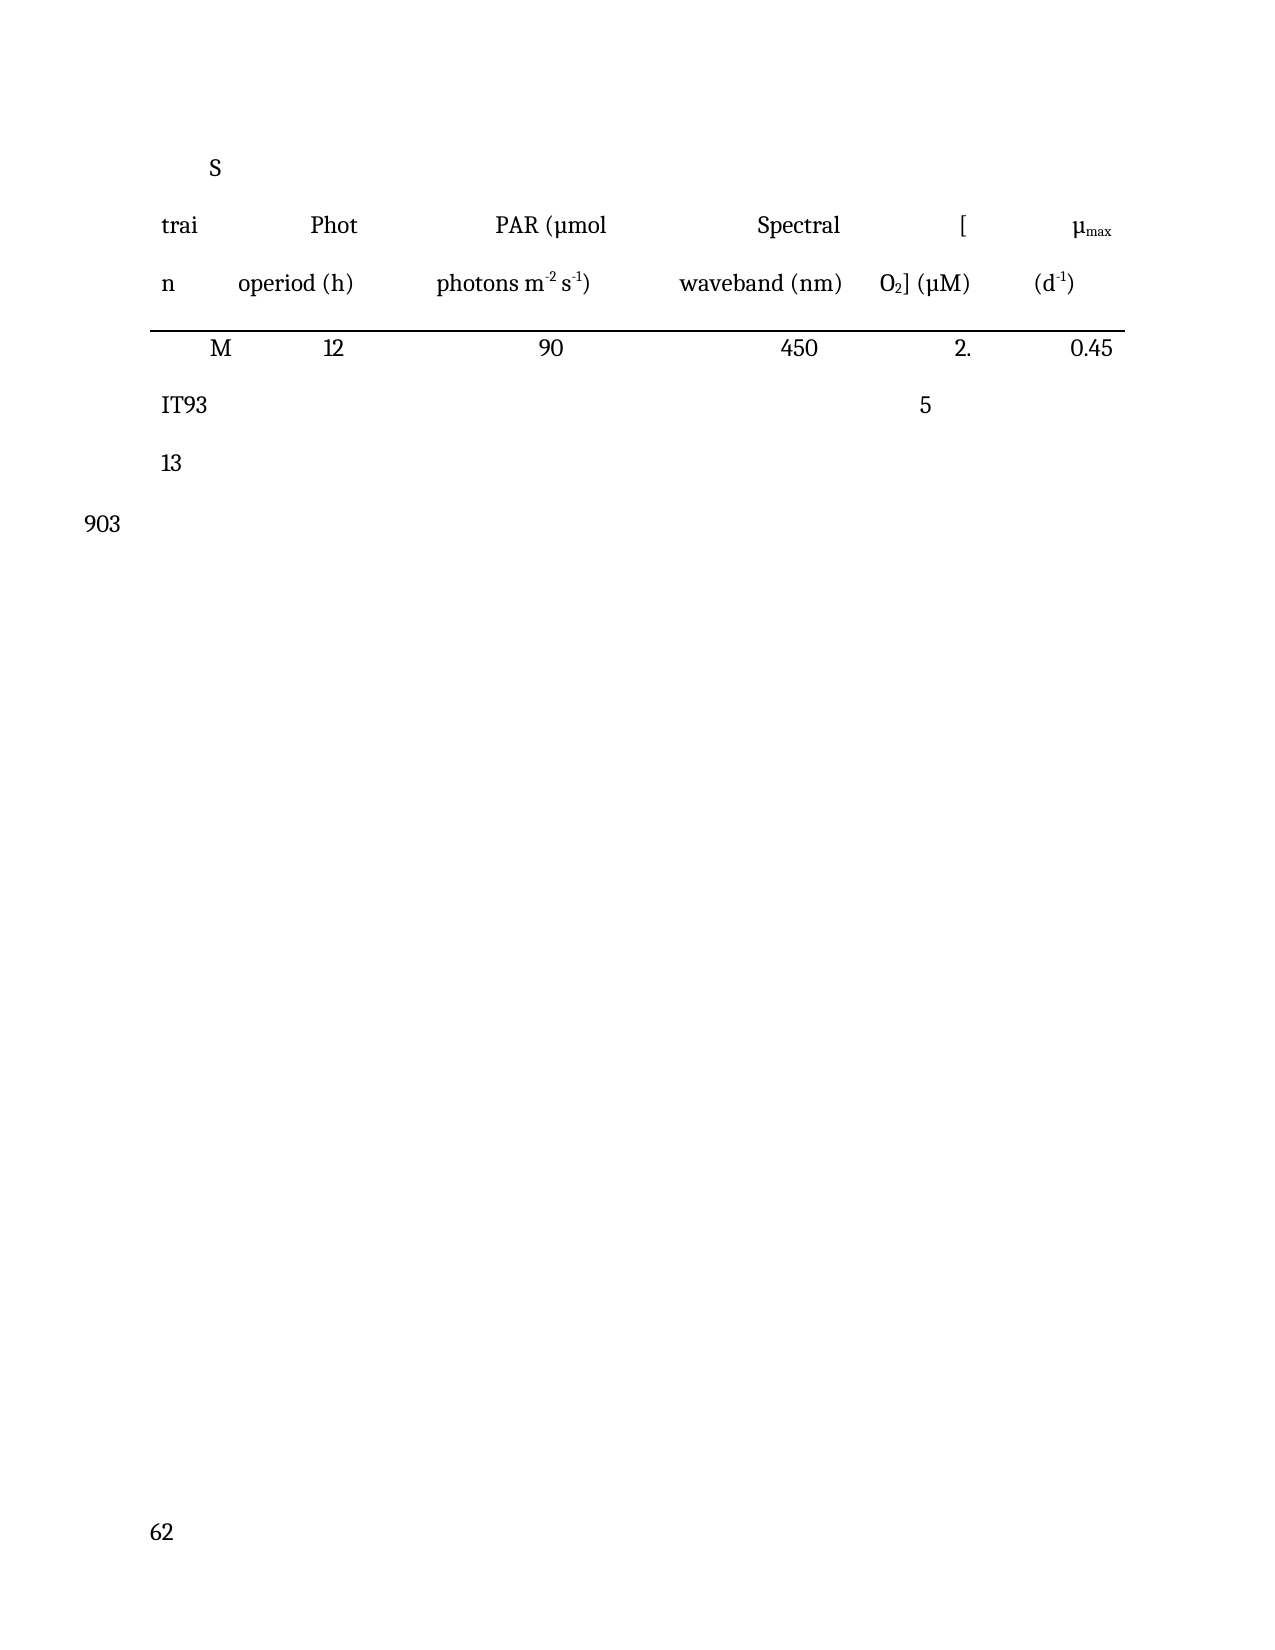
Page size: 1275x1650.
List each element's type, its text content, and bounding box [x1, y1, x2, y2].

table_header Strain [150, 150, 221, 330]
table_header Spectral waveband (nm) [655, 150, 868, 330]
table_cell MIT9313 [150, 332, 221, 510]
table_cell 2.5 [868, 332, 983, 510]
table_header [O2] (µM) [868, 150, 983, 330]
table_header PAR (µmol photons m-2 s-1) [372, 150, 655, 330]
table_cell 12 [221, 332, 372, 510]
table_header Photoperiod (h) [221, 150, 372, 330]
table_cell 0.45 [983, 332, 1125, 510]
table_header µmax (d-1) [983, 150, 1125, 330]
table_cell 450 [655, 332, 868, 510]
table_cell 90 [372, 332, 655, 510]
